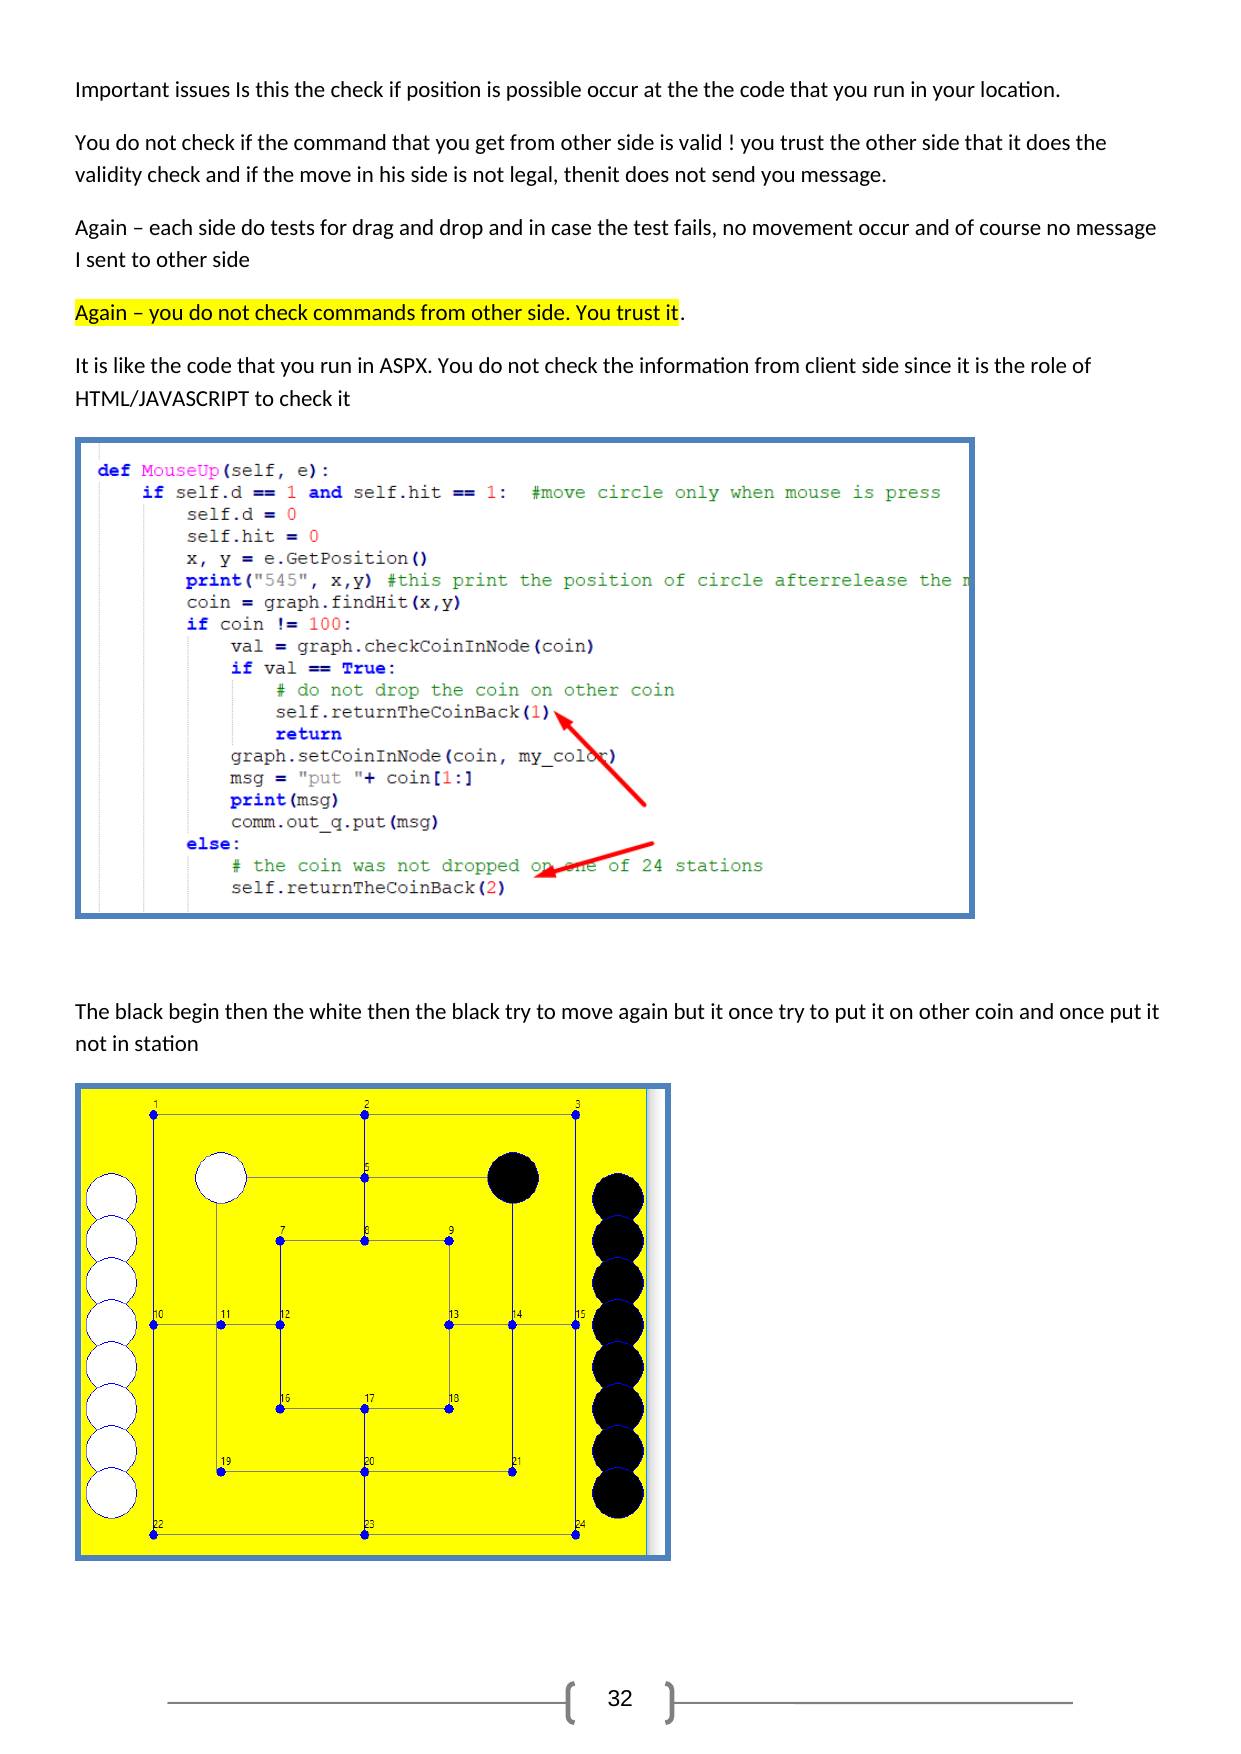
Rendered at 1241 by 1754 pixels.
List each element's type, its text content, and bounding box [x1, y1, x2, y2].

text Again – you do not check commands from other side. You trust it. [75, 298, 1165, 326]
text Important issues Is this the check if position is possible occur at the the code that you run in your location. [75, 75, 1165, 103]
picture [81, 1089, 665, 1555]
text You do not check if the command that you get from other side is valid ! you trust the other side that it does the validity check and if the move in his side is not legal, thenit does not send you message. [75, 128, 1165, 188]
text It is like the code that you run in ASPX. You do not check the information from client side since it is the role of HTML/JAVASCRIPT to check it [75, 351, 1165, 412]
text Again – each side do tests for drag and drop and in case the test fails, no movement occur and of course no message I sent to other side [75, 213, 1165, 273]
text The black begin then the white then the black try to move again but it once try to put it on other coin and once put it not in station [75, 997, 1165, 1057]
picture [81, 443, 969, 913]
